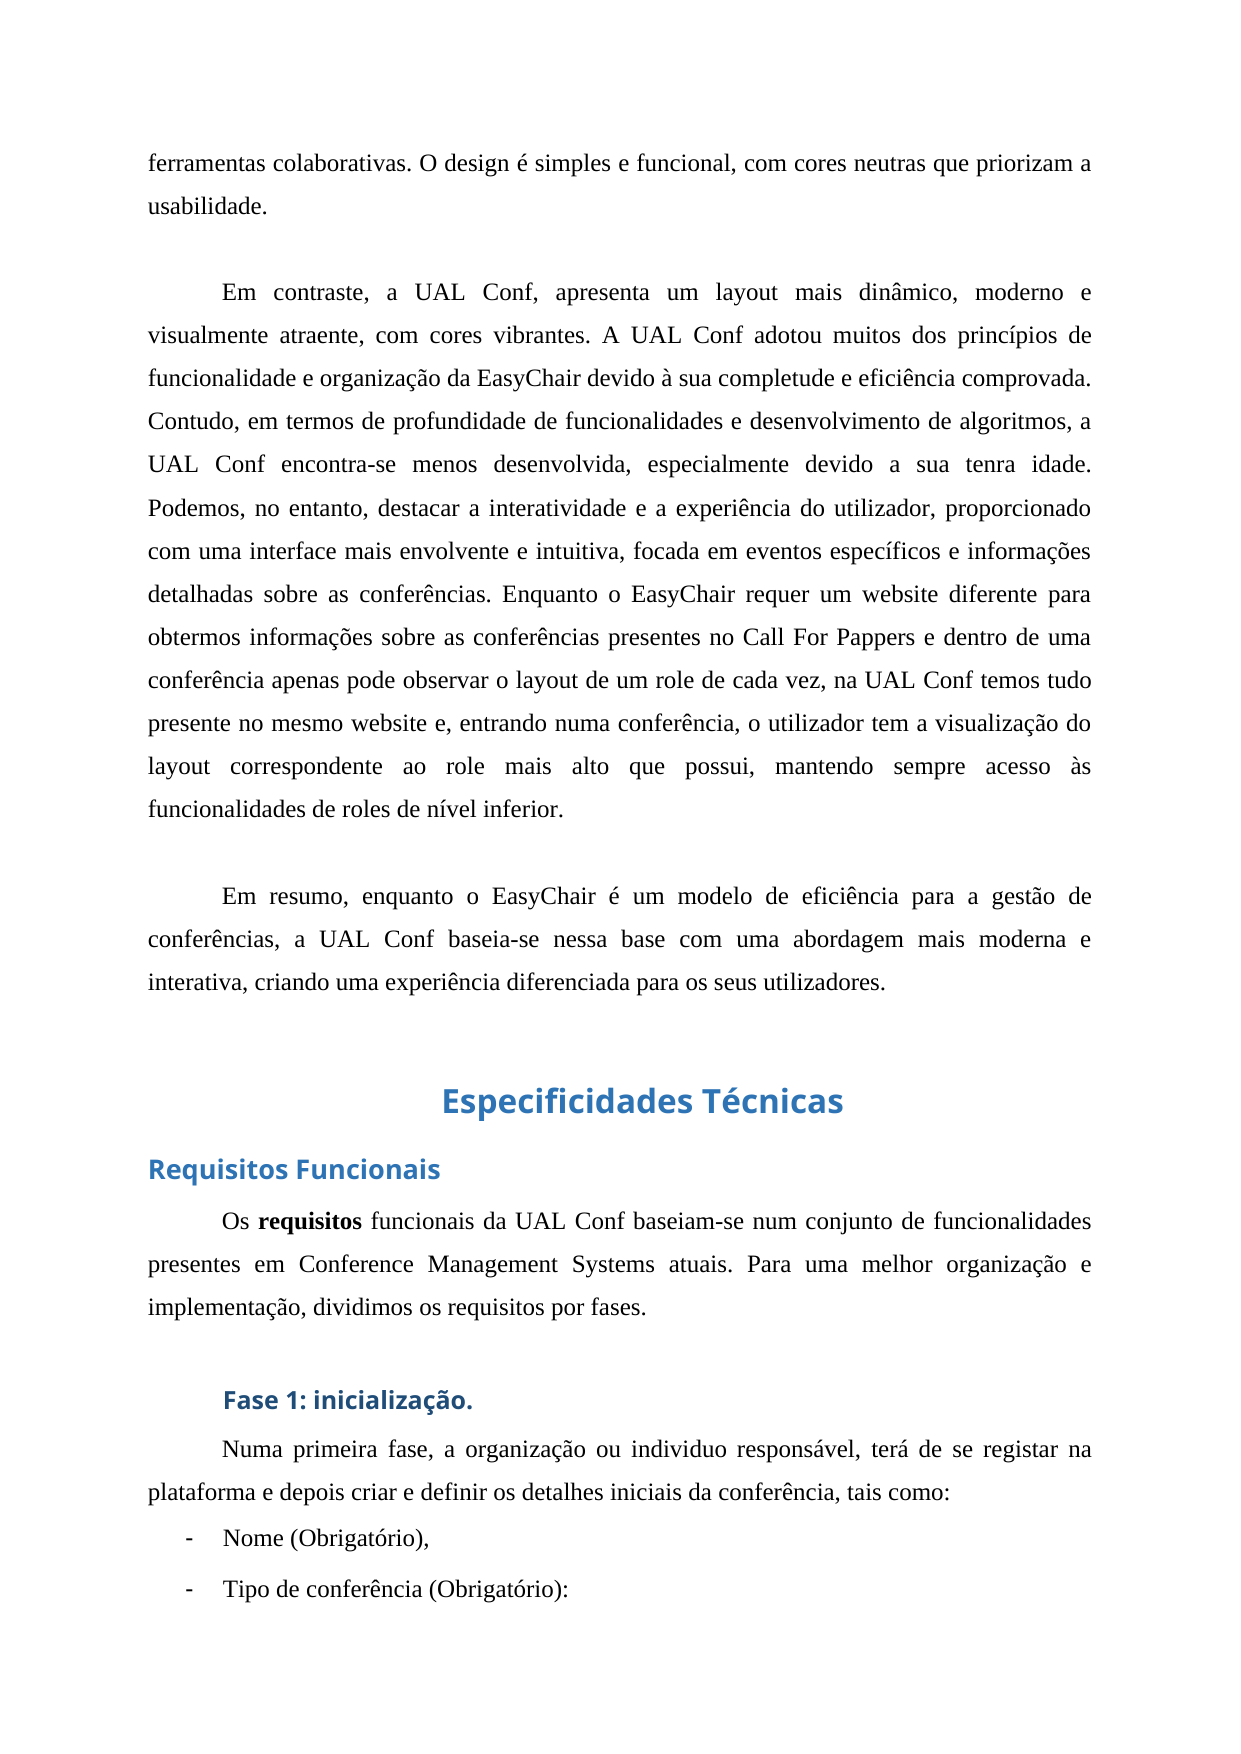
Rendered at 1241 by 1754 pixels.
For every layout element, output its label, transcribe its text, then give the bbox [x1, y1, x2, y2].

text Em contraste, a UAL Conf, apresenta um layout mais dinâmico, moderno e visualmente atraente, com cores vibrantes. A UAL Conf adotou muitos dos princípios de funcionalidade e organização da EasyChair devido à sua completude e eficiência comprovada. Contudo, em termos de profundidade de funcionalidades e desenvolvimento de algoritmos, a UAL Conf encontra-se menos desenvolvida, especialmente devido a sua tenra idade. Podemos, no entanto, destacar a interatividade e a experiência do utilizador, proporcionado com uma interface mais envolvente e intuitiva, focada em eventos específicos e informações detalhadas sobre as conferências. Enquanto o EasyChair requer um website diferente para obtermos informações sobre as conferências presentes no Call For Pappers e dentro de uma conferência apenas pode observar o layout de um role de cada vez, na UAL Conf temos tudo presente no mesmo website e, entrando numa conferência, o utilizador tem a visualização do layout correspondente ao role mais alto que possui, mantendo sempre acesso às funcionalidades de roles de nível inferior. [148, 277, 1092, 823]
text Em resumo, enquanto o EasyChair é um modelo de eficiência para a gestão de conferências, a UAL Conf baseia-se nessa base com uma abordagem mais moderna e interativa, criando uma experiência diferenciada para os seus utilizadores. [148, 881, 1092, 996]
subtitle Requisitos Funcionais [148, 1151, 1092, 1187]
list Tipo de conferência (Obrigatório): [185, 1571, 1092, 1605]
list Nome (Obrigatório), [185, 1520, 1092, 1554]
text Os requisitos funcionais da UAL Conf baseiam-se num conjunto de funcionalidades presentes em Conference Management Systems atuais. Para uma melhor organização e implementação, dividimos os requisitos por fases. [148, 1206, 1092, 1321]
subtitle Fase 1: inicialização. [223, 1383, 1092, 1417]
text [148, 148, 1092, 219]
text Numa primeira fase, a organização ou individuo responsável, terá de se registar na plataforma e depois criar e definir os detalhes iniciais da conferência, tais como: [148, 1434, 1092, 1506]
subtitle Especificidades Técnicas [193, 1078, 1092, 1124]
